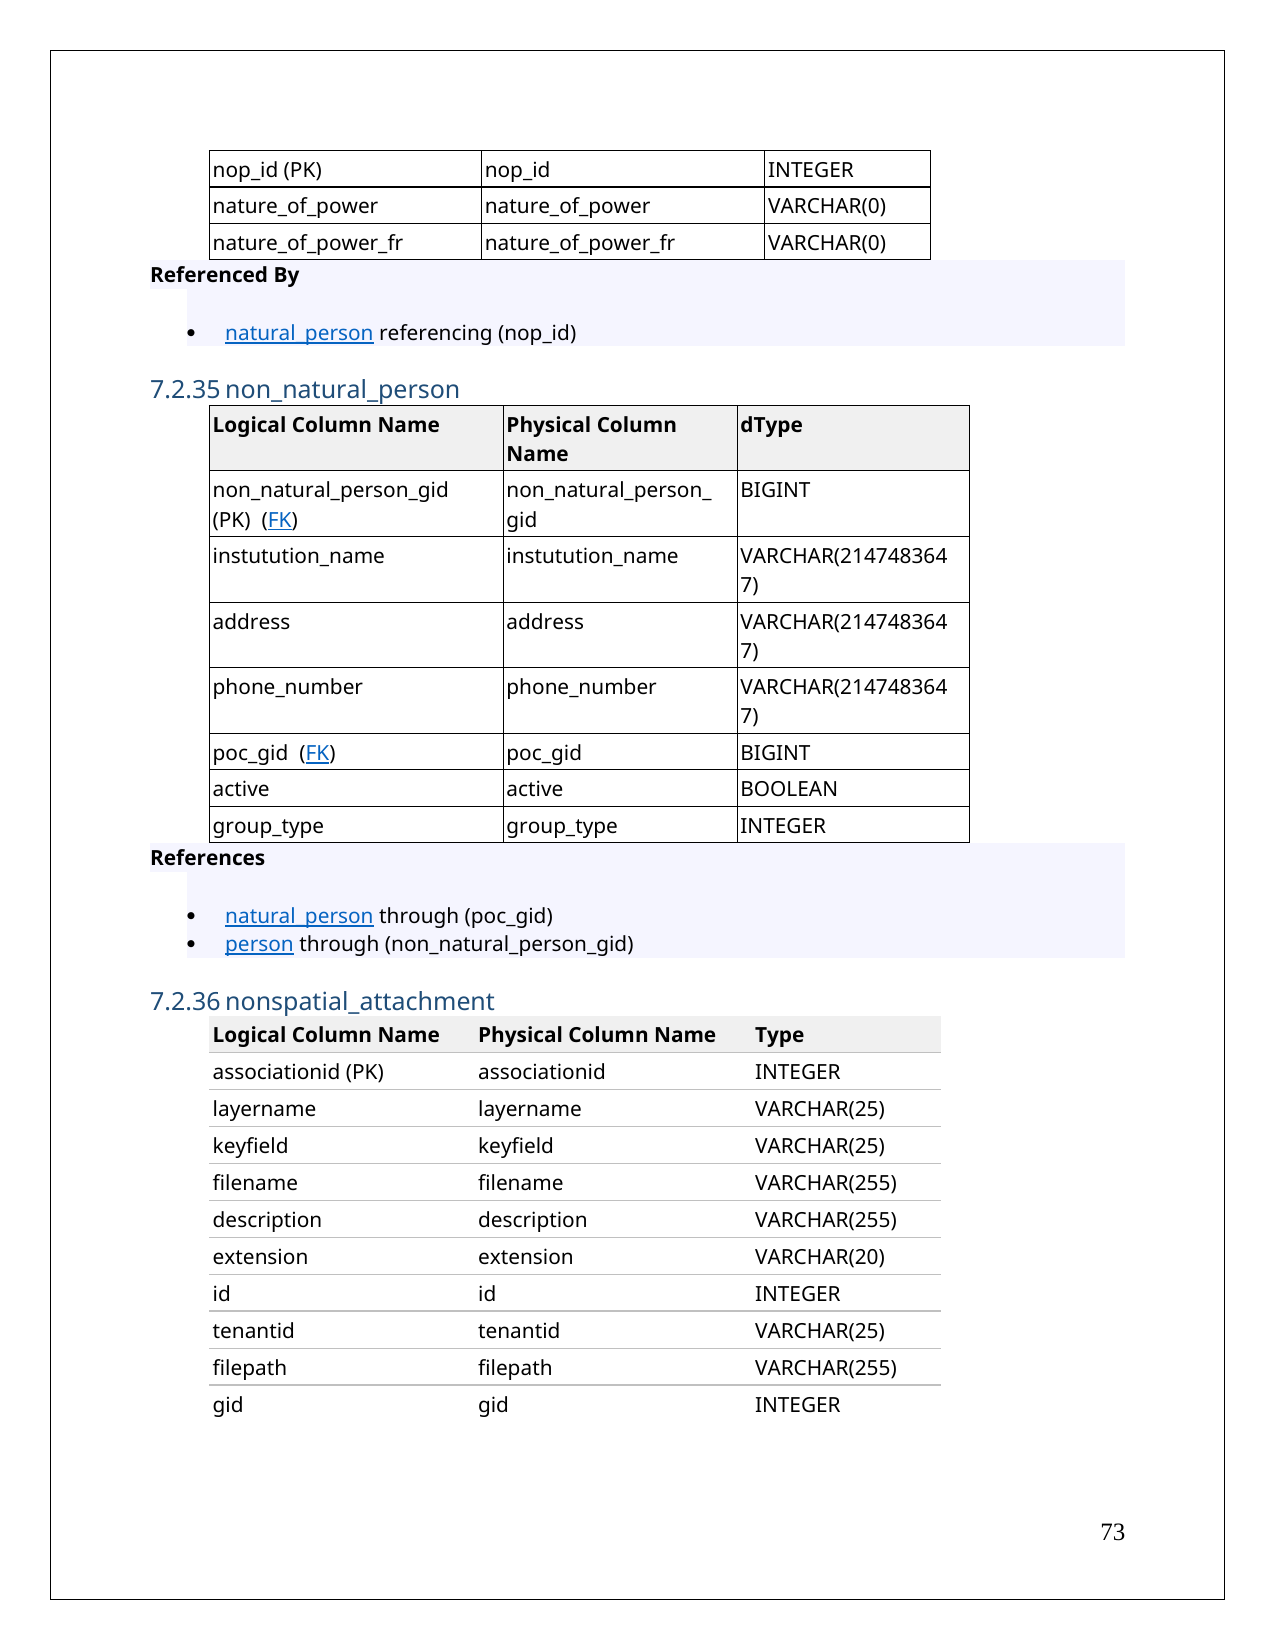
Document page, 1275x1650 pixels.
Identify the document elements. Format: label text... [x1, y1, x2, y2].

table_cell extension [209, 1238, 475, 1273]
table_cell VARCHAR(0) [765, 224, 930, 259]
table_cell BIGINT [738, 471, 969, 536]
table_cell non_natural_person_gid [504, 471, 737, 536]
table_cell VARCHAR(2147483647) [738, 668, 969, 733]
table_cell description [475, 1201, 752, 1236]
table_cell VARCHAR(25) [752, 1127, 941, 1162]
table_cell BIGINT [738, 734, 969, 769]
table_cell poc_gid (FK) [210, 734, 503, 769]
table_cell instutution_name [210, 537, 503, 602]
table_cell instutution_name [504, 537, 737, 602]
table_cell INTEGER [752, 1053, 941, 1088]
list person through (non_natural_person_gid) [187, 929, 1125, 958]
table_cell tenantid [475, 1312, 752, 1347]
table_cell nature_of_power_fr [210, 224, 481, 259]
table_cell address [504, 603, 737, 667]
table_cell associationid [475, 1053, 752, 1088]
table_cell phone_number [504, 668, 737, 733]
table_cell filename [209, 1164, 475, 1199]
table_cell phone_number [210, 668, 503, 733]
table_header Logical Column Name [210, 406, 503, 470]
table_cell gid [209, 1386, 475, 1421]
table_cell VARCHAR(255) [752, 1201, 941, 1236]
table_cell filepath [209, 1349, 475, 1384]
table_cell active [210, 770, 503, 806]
table_cell address [210, 603, 503, 667]
table_cell VARCHAR(25) [752, 1090, 941, 1126]
table_cell associationid (PK) [209, 1053, 475, 1088]
table_cell INTEGER [765, 151, 930, 186]
table_cell layername [209, 1090, 475, 1126]
table_cell VARCHAR(0) [765, 188, 930, 223]
table_cell VARCHAR(255) [752, 1349, 941, 1384]
subtitle References [150, 843, 1125, 872]
table_cell VARCHAR(20) [752, 1238, 941, 1273]
table_cell active [504, 770, 737, 806]
table_cell extension [475, 1238, 752, 1273]
table_cell gid [475, 1386, 752, 1421]
table_cell non_natural_person_gid (PK) (FK) [210, 471, 503, 536]
table_cell nop_id (PK) [210, 151, 481, 186]
table_cell group_type [210, 807, 503, 842]
table_cell INTEGER [752, 1386, 941, 1421]
table_cell nature_of_power [482, 188, 764, 223]
table_cell nop_id [482, 151, 764, 186]
table_cell INTEGER [752, 1275, 941, 1310]
table_cell keyfield [475, 1127, 752, 1162]
table_cell layername [475, 1090, 752, 1126]
table_header Type [752, 1016, 941, 1052]
subtitle nonspatial_attachment [150, 987, 1125, 1016]
list natural_person referencing (nop_id) [187, 318, 1125, 346]
table_cell id [475, 1275, 752, 1310]
table_cell nature_of_power [210, 188, 481, 223]
subtitle Referenced By [150, 260, 1125, 289]
table_cell tenantid [209, 1312, 475, 1347]
table_cell nature_of_power_fr [482, 224, 764, 259]
table_cell BOOLEAN [738, 770, 969, 806]
table_cell VARCHAR(2147483647) [738, 537, 969, 602]
table_cell poc_gid [504, 734, 737, 769]
table_cell group_type [504, 807, 737, 842]
table_header Logical Column Name [209, 1016, 475, 1052]
table_cell id [209, 1275, 475, 1310]
list natural_person through (poc_gid) [187, 901, 1125, 929]
table_cell keyfield [209, 1127, 475, 1162]
table_cell INTEGER [738, 807, 969, 842]
table_cell VARCHAR(25) [752, 1312, 941, 1347]
table_cell filepath [475, 1349, 752, 1384]
table_cell description [209, 1201, 475, 1236]
table_header dType [738, 406, 969, 470]
table_cell VARCHAR(2147483647) [738, 603, 969, 667]
table_cell VARCHAR(255) [752, 1164, 941, 1199]
table_cell filename [475, 1164, 752, 1199]
table_header Physical Column Name [504, 406, 737, 470]
subtitle non_natural_person [150, 376, 1125, 405]
table_header Physical Column Name [475, 1016, 752, 1052]
